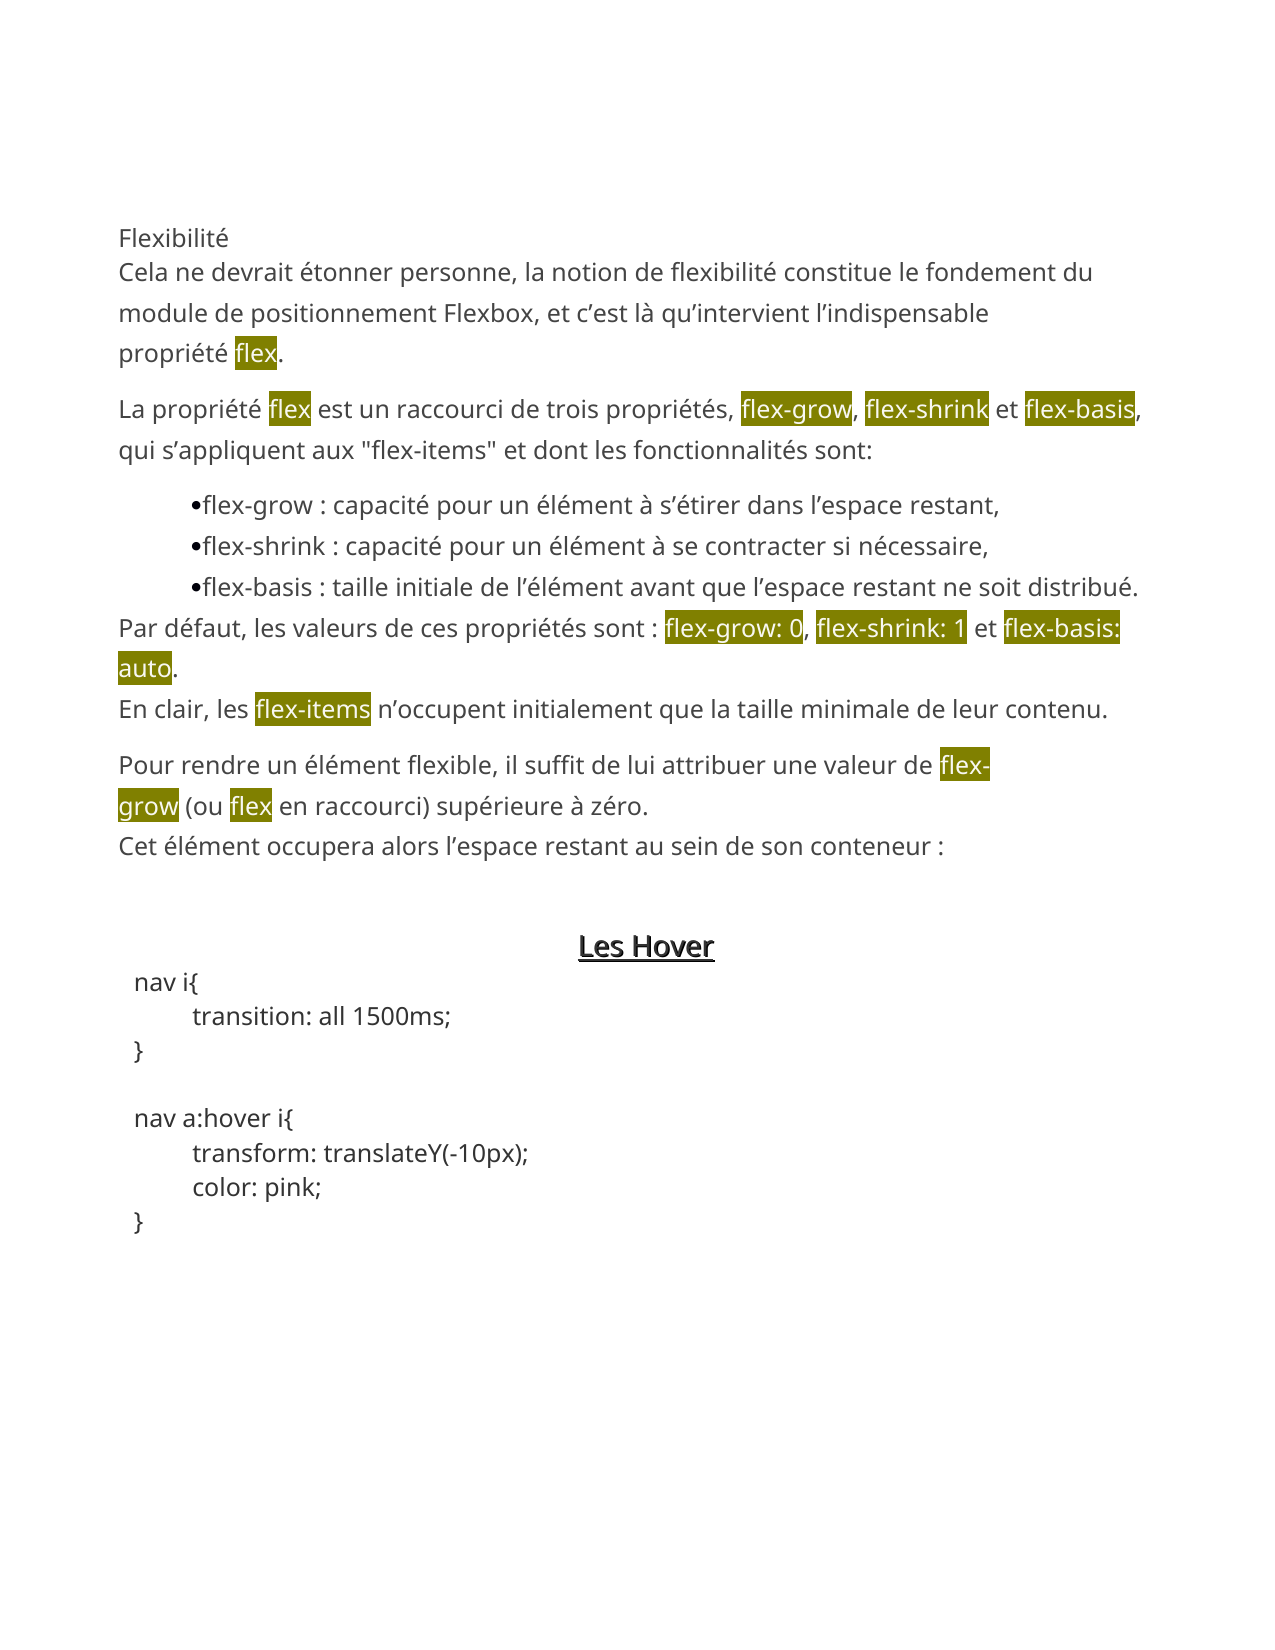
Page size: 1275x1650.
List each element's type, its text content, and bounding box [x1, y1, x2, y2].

list flex-shrink : capacité pour un élément à se contracter si nécessaire, [192, 528, 1157, 563]
text Par défaut, les valeurs de ces propriétés sont : flex-grow: 0, flex-shrink: 1 et flex-basis: auto. En clair, les flex-items n’occupent initialement que la taille minimale de leur contenu. [118, 610, 1157, 726]
text } [134, 1033, 1157, 1067]
text transform: translateY(-10px); [134, 1135, 1157, 1169]
text transition: all 1500ms; [134, 999, 1157, 1033]
text nav i{ [134, 965, 1157, 999]
list flex-basis : taille initiale de l’élément avant que l’espace restant ne soit distribué. [192, 569, 1157, 603]
list flex-grow : capacité pour un élément à s’étirer dans l’espace restant, [192, 488, 1157, 522]
text nav a:hover i{ [134, 1101, 1157, 1135]
text } [134, 1203, 1157, 1237]
text Pour rendre un élément flexible, il suffit de lui attribuer une valeur de flex-grow (ou flex en raccourci) supérieure à zéro. Cet élément occupera alors l’espace restant au sein de son conteneur : [118, 747, 1157, 863]
text Cela ne devrait étonner personne, la notion de flexibilité constitue le fondement du module de positionnement Flexbox, et c’est là qu’intervient l’indispensable propriété flex. [118, 254, 1157, 370]
text La propriété flex est un raccourci de trois propriétés, flex-grow, flex-shrink et flex-basis, qui s’appliquent aux "flex-items" et dont les fonctionnalités sont: [118, 391, 1157, 466]
text Les Hover [134, 925, 1157, 965]
subtitle Flexibilité [118, 220, 1157, 254]
text color: pink; [134, 1169, 1157, 1203]
